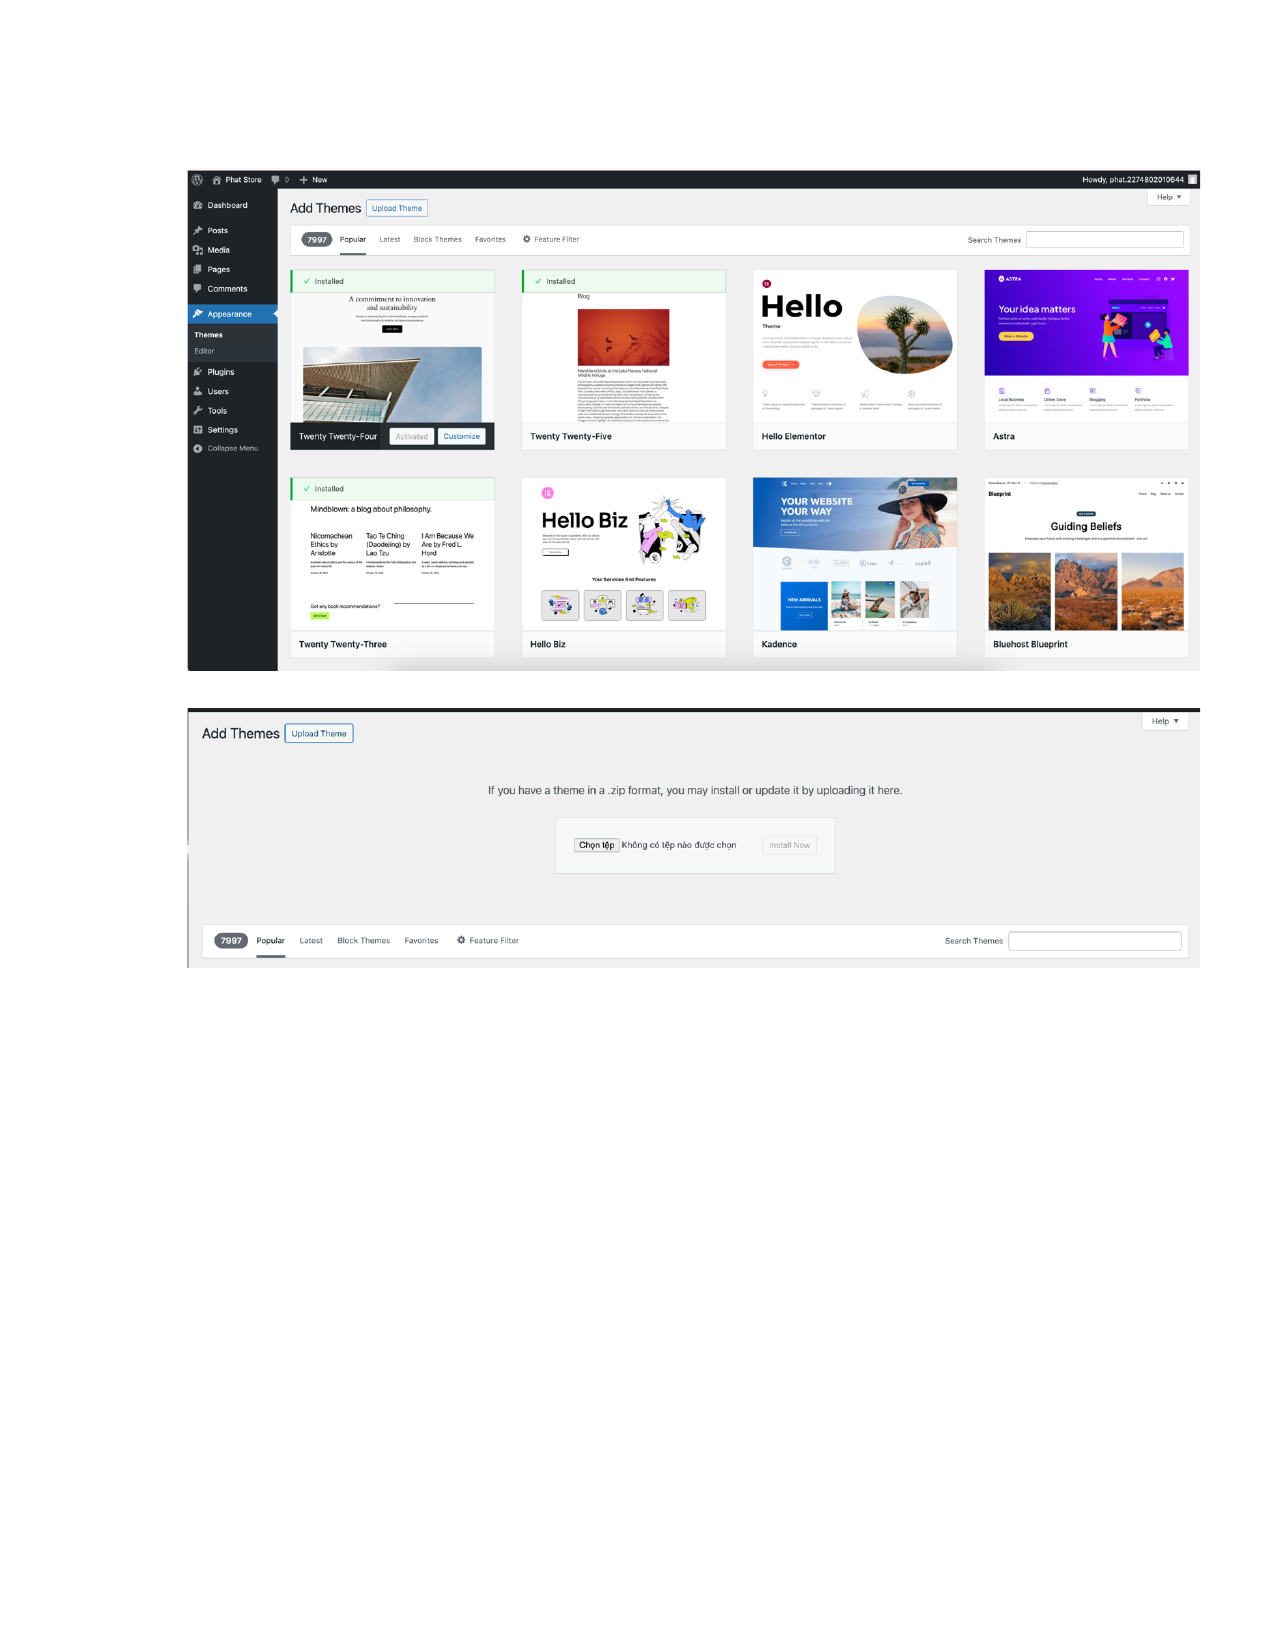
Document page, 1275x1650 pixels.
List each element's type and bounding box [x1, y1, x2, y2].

picture [187, 708, 1200, 968]
picture [187, 168, 1200, 671]
